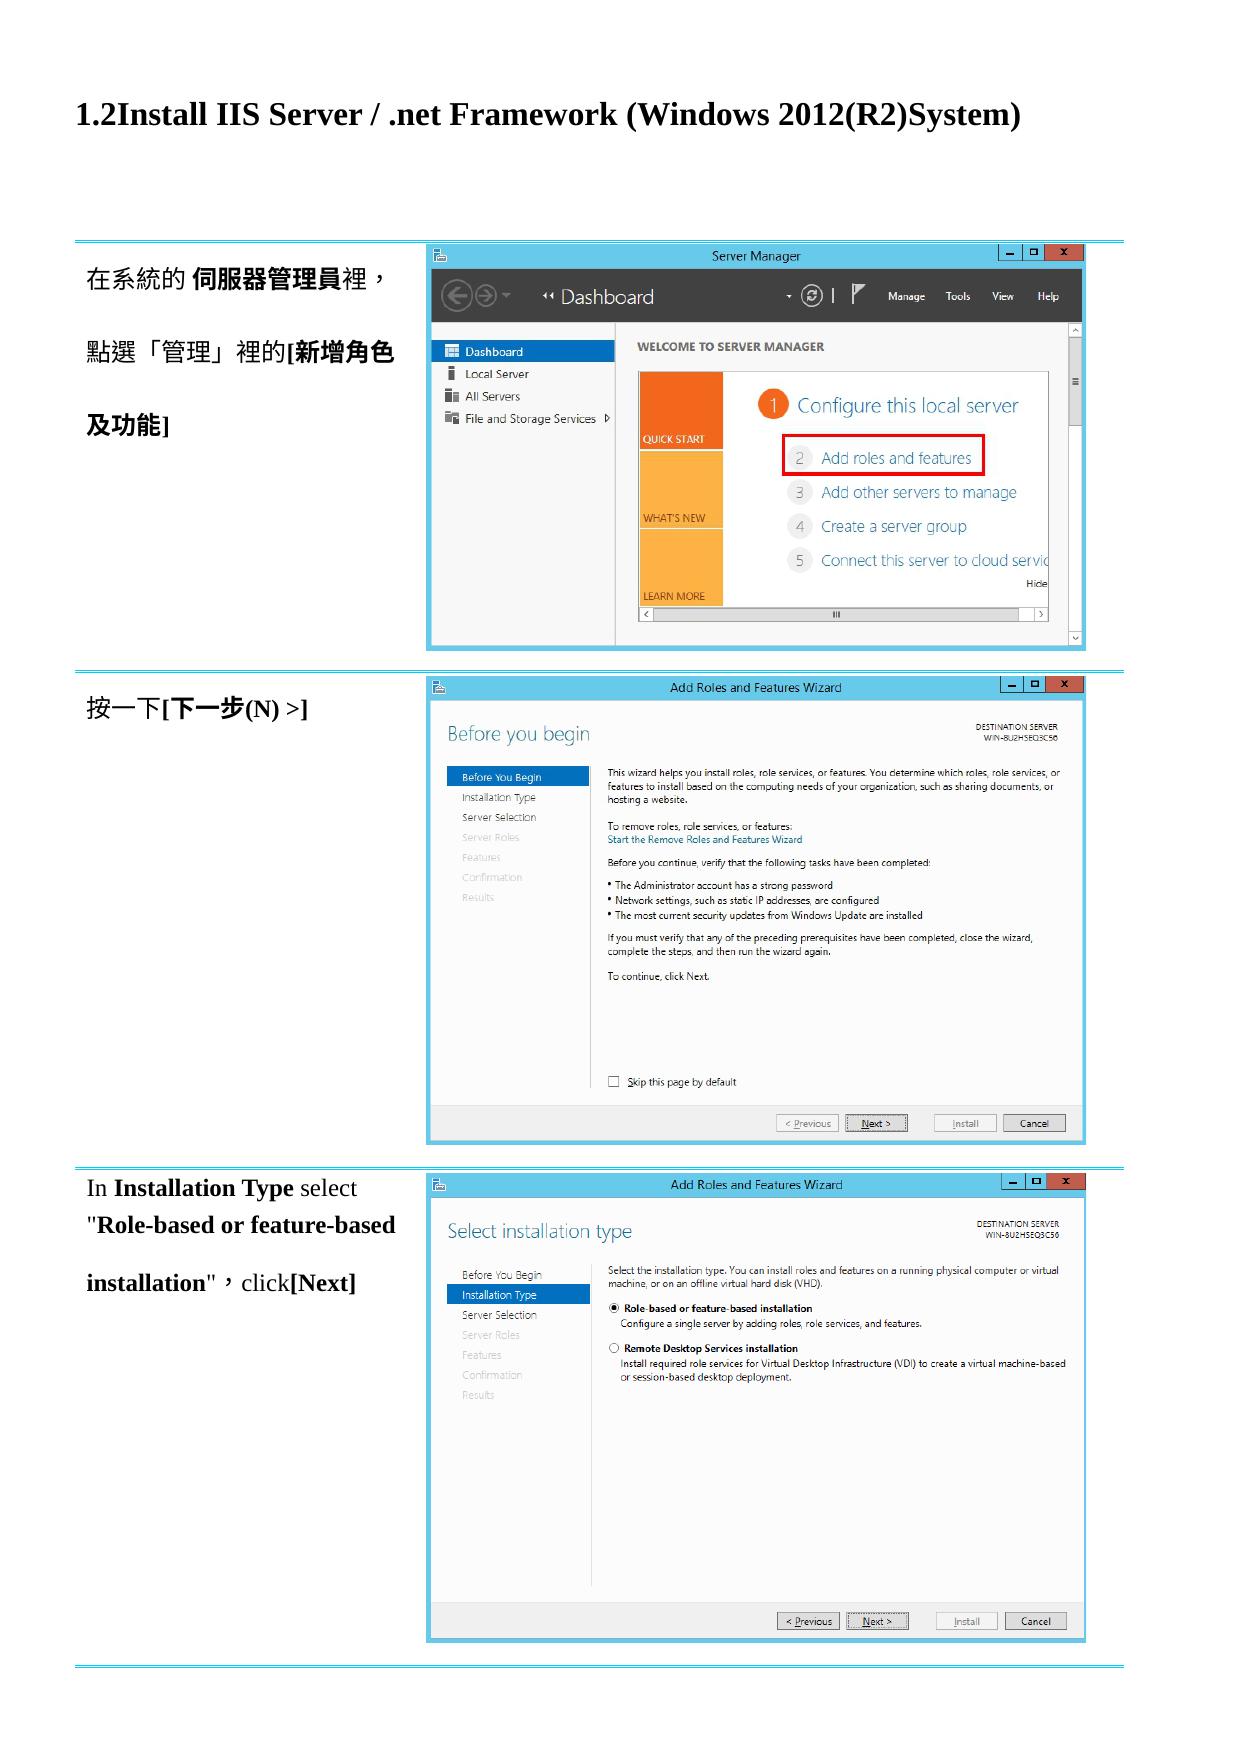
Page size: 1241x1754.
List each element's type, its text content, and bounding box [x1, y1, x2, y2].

picture [426, 1173, 1087, 1643]
table_cell In Installation Type select "Role-based or feature-based installation"，click[Next] [75, 1170, 415, 1665]
table_header [415, 243, 1123, 670]
subtitle 1.2Install IIS Server / .net Framework (Windows 2012(R2)System) [75, 79, 1165, 147]
table_cell [415, 673, 1123, 1167]
picture [426, 676, 1087, 1145]
picture [426, 244, 1087, 651]
table_header 在系統的 伺服器管理員裡，點選「管理」裡的[新增角色及功能] [75, 243, 415, 670]
table_cell 按一下[下一步(N) >] [75, 673, 415, 1167]
table_cell [415, 1170, 1123, 1665]
